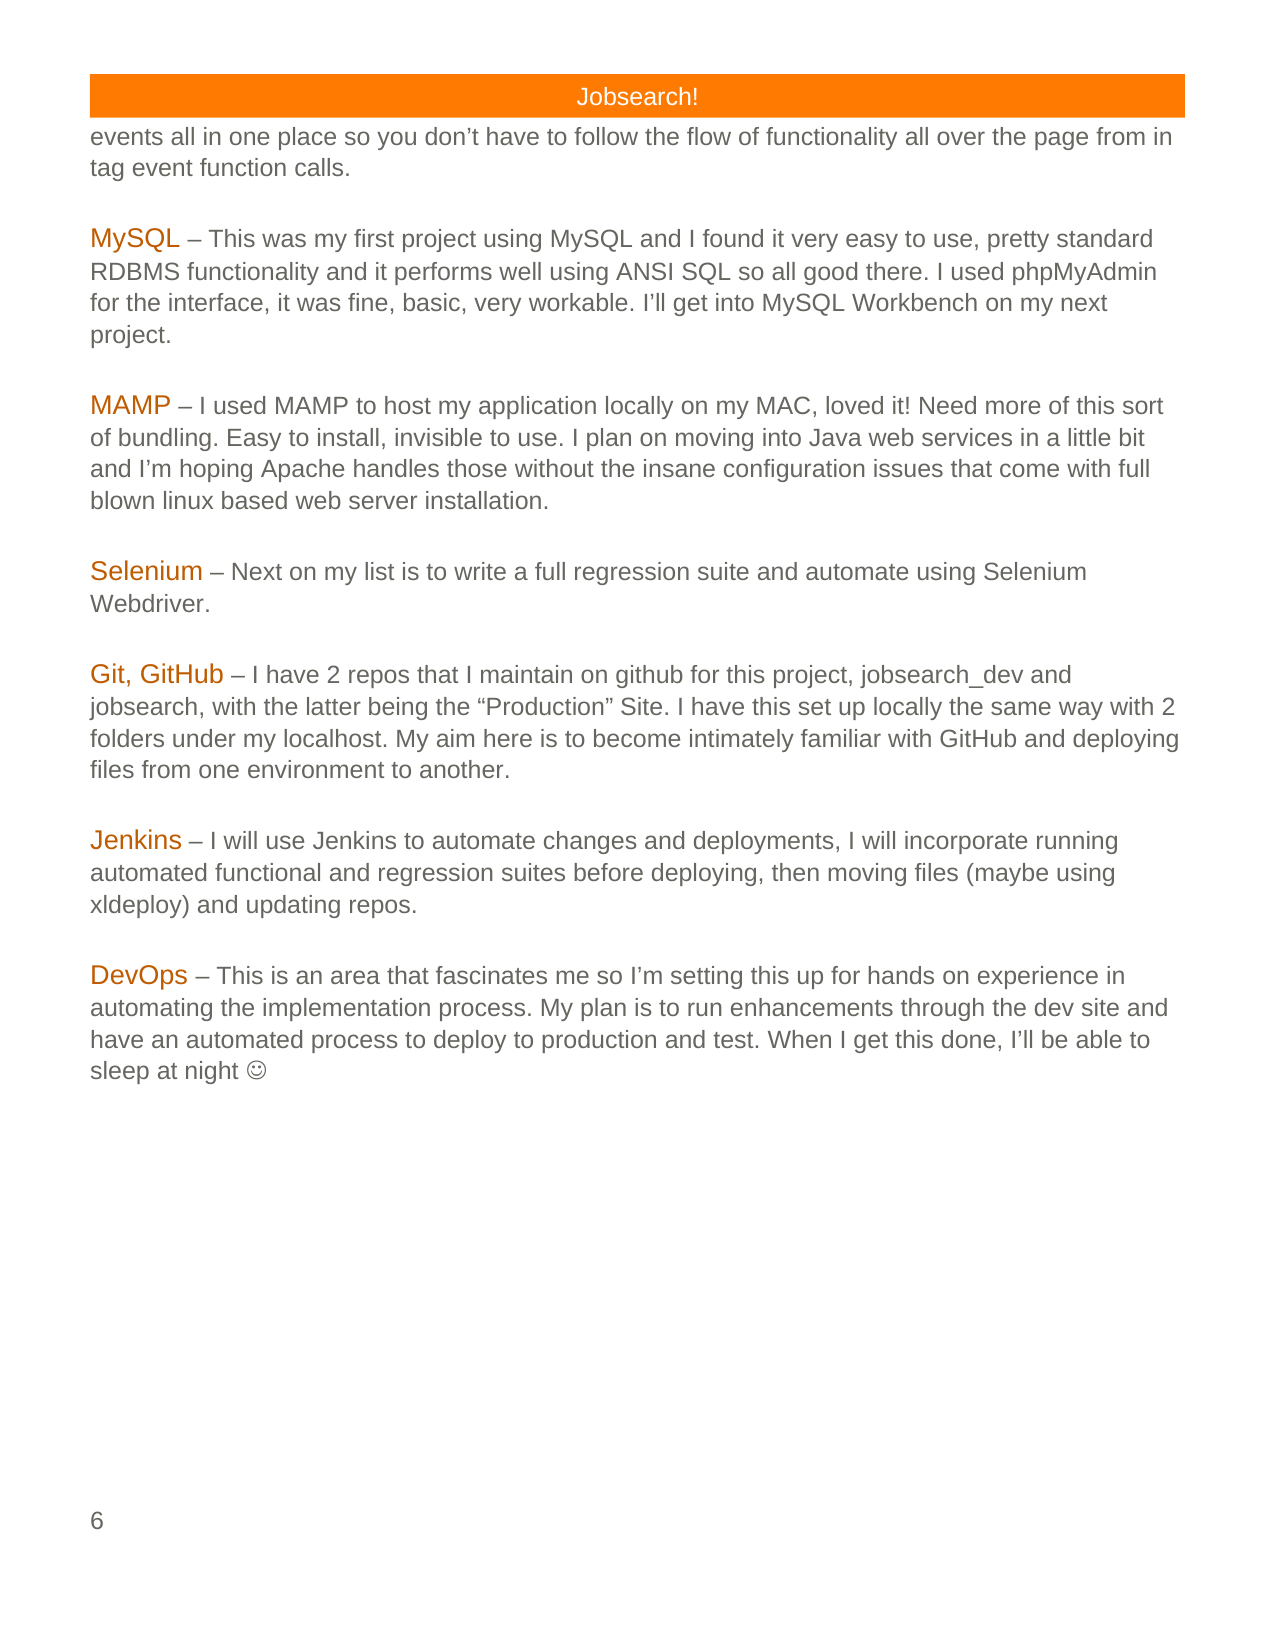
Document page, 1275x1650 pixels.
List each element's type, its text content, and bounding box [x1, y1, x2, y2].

text DevOps – This is an area that fascinates me so I’m setting this up for hands on experience in automating the implementation process. My plan is to run enhancements through the dev site and have an automated process to deploy to production and test. When I get this done, I’ll be able to sleep at night [90, 959, 1185, 1085]
text Git, GitHub – I have 2 repos that I maintain on github for this project, jobsearch_dev and jobsearch, with the latter being the “Production” Site. I have this set up locally the same way with 2 folders under my localhost. My aim here is to become intimately familiar with GitHub and deploying files from one environment to another. [90, 658, 1185, 784]
text MySQL – This was my first project using MySQL and I found it very easy to use, pretty standard RDBMS functionality and it performs well using ANSI SQL so all good there. I used phpMyAdmin for the interface, it was fine, basic, very workable. I’ll get into MySQL Workbench on my next project. [90, 222, 1185, 348]
text MAMP – I used MAMP to host my application locally on my MAC, loved it! Need more of this sort of bundling. Easy to install, invisible to use. I plan on moving into Java web services in a little bit and I’m hoping Apache handles those without the insane configuration issues that come with full blown linux based web server installation. [90, 389, 1185, 515]
text Selenium – Next on my list is to write a full regression suite and automate using Selenium Webdriver. [90, 555, 1185, 618]
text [90, 118, 1185, 182]
text Jenkins – I will use Jenkins to automate changes and deployments, I will incorporate running automated functional and regression suites before deploying, then moving files (maybe using xldeploy) and updating repos. [90, 824, 1185, 919]
